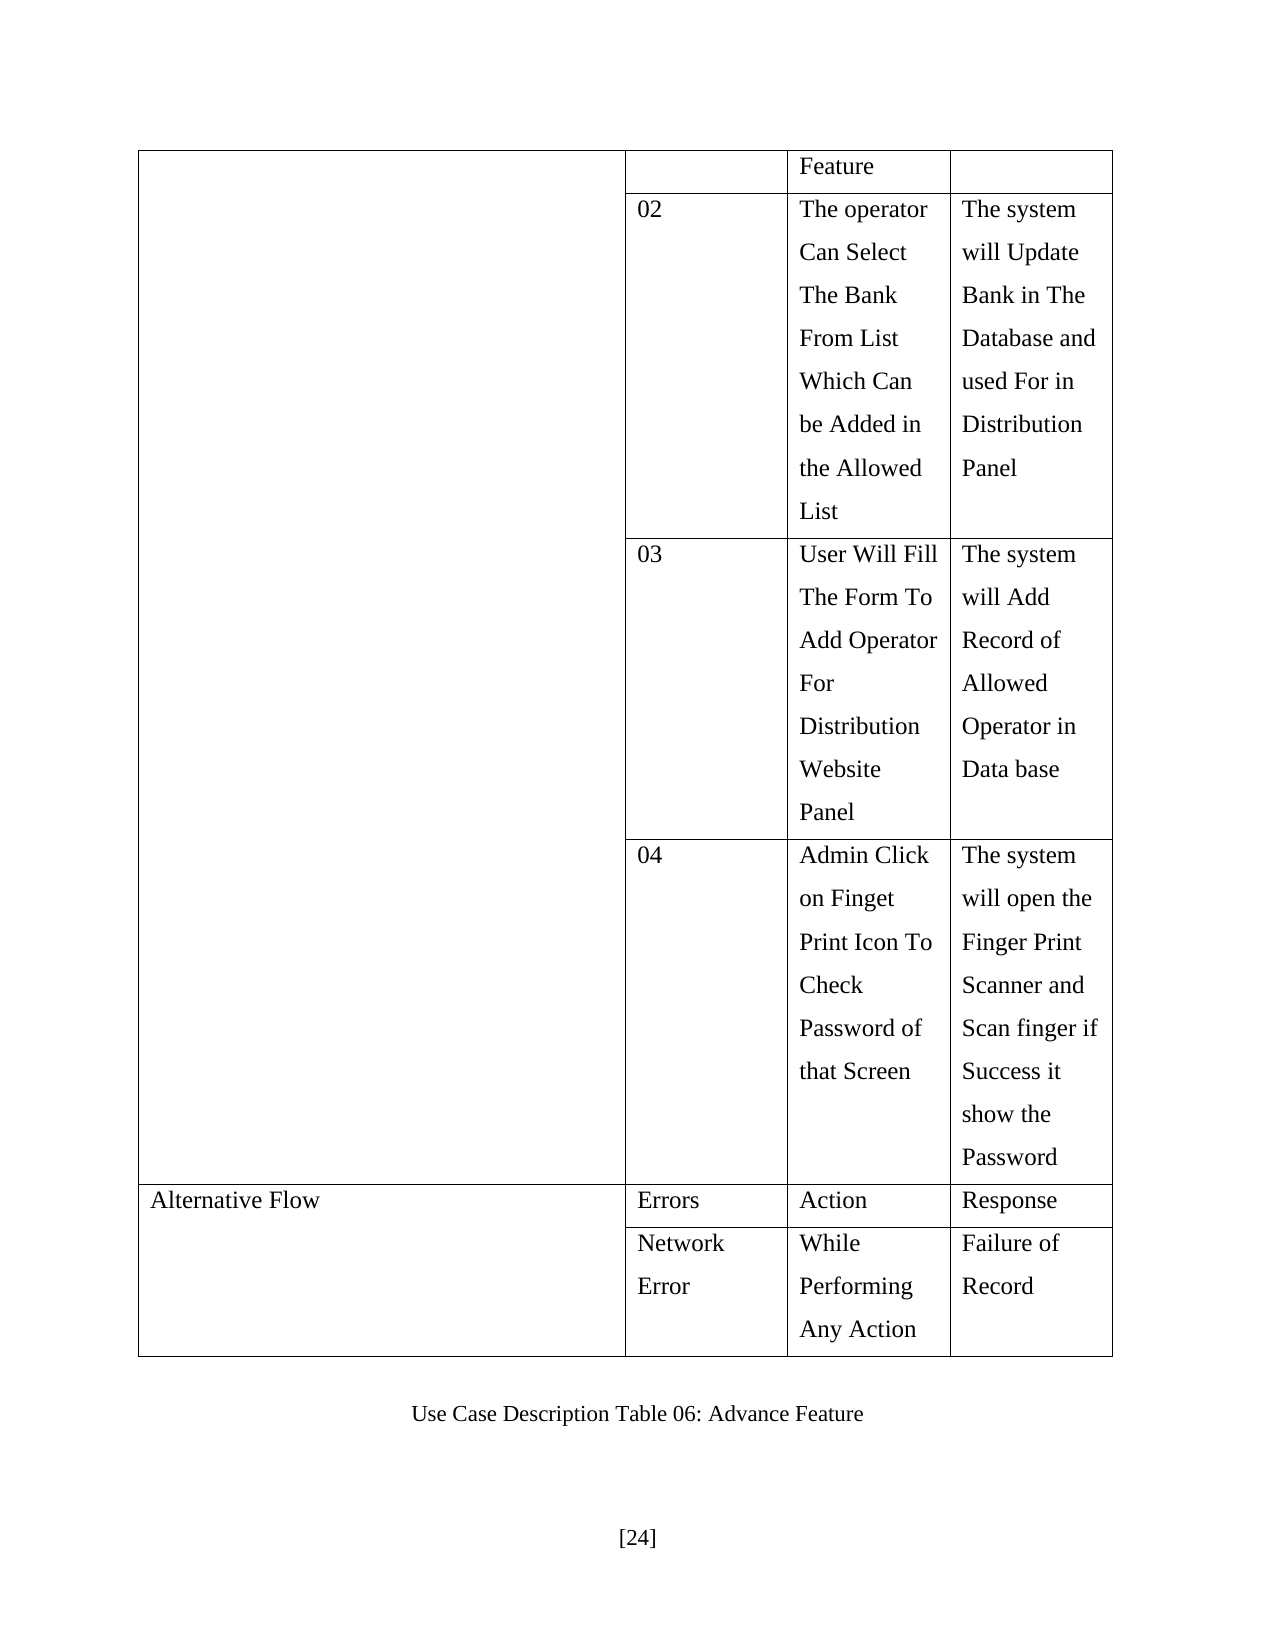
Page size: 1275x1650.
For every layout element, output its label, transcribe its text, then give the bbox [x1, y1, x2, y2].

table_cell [951, 151, 1112, 193]
table_cell The system will Update Bank in The Database and used For in Distribution Panel [951, 194, 1112, 538]
table_cell Network Error [626, 1228, 787, 1356]
table_cell The system will Add Record of Allowed Operator in Data base [951, 539, 1112, 839]
table_cell The system will open the Finger Print Scanner and Scan finger if Success it show the Password [951, 840, 1112, 1184]
table_cell Response [951, 1185, 1112, 1227]
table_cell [788, 151, 950, 193]
table_cell Admin Click on Finget Print Icon To Check Password of that Screen [788, 840, 950, 1184]
table_cell 02 [626, 194, 787, 538]
table_cell The operator Can Select The Bank From List Which Can be Added in the Allowed List [788, 194, 950, 538]
table_cell Action [788, 1185, 950, 1227]
table_cell User Will Fill The Form To Add Operator For Distribution Website Panel [788, 539, 950, 839]
text Use Case Description Table 06: Advance Feature [150, 1400, 1125, 1427]
table_cell 04 [626, 840, 787, 1184]
table_cell Failure of Record [951, 1228, 1112, 1356]
table_cell Errors [626, 1185, 787, 1227]
table_cell Alternative Flow [139, 1185, 625, 1356]
table_cell While Performing Any Action [788, 1228, 950, 1356]
table_cell 01 [626, 151, 787, 193]
table_cell 03 [626, 539, 787, 839]
